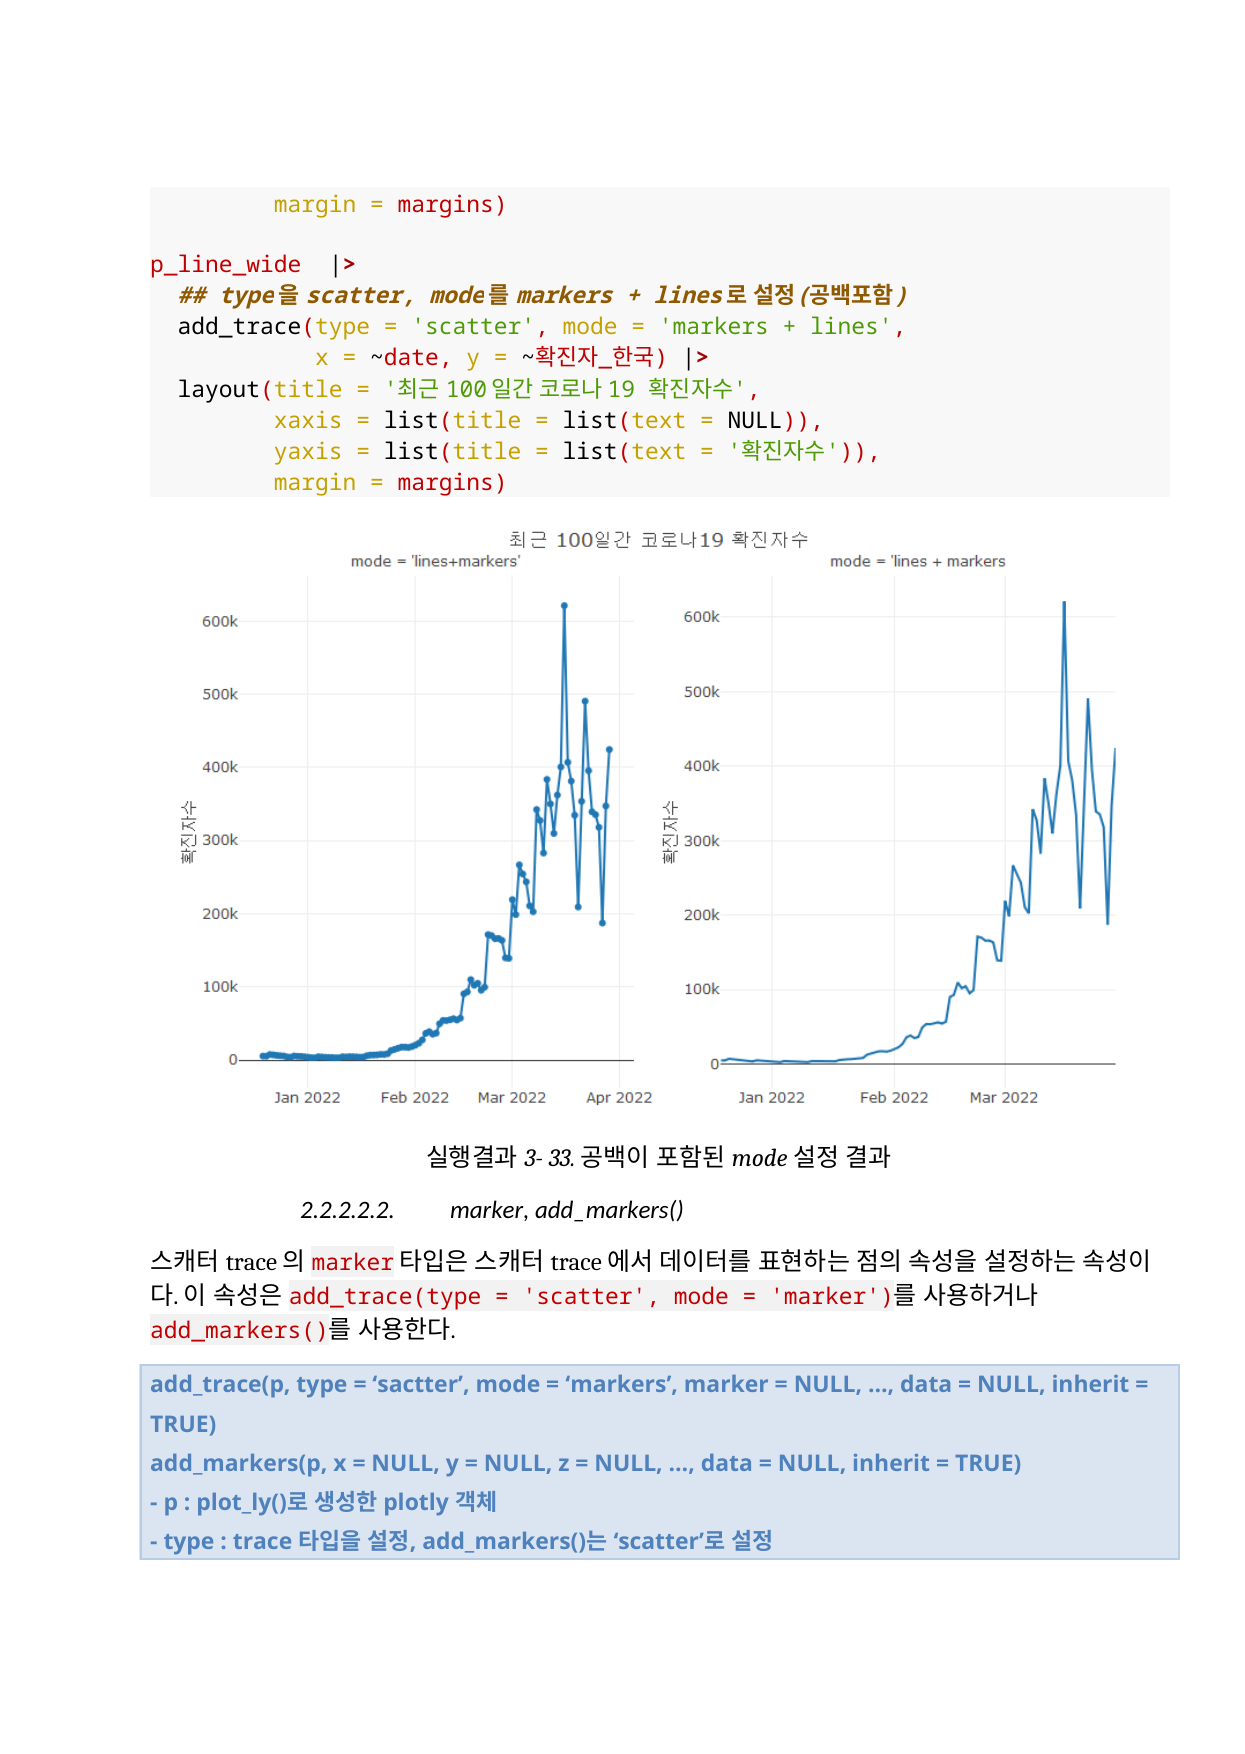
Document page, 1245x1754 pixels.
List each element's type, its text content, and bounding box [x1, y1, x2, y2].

text 스캐터 trace의 marker 타입은 스캐터 trace에서 데이터를 표현하는 점의 속성을 설정하는 속성이다. 이 속성은 add_trace(type = 'scatter', mode = 'marker')를 사용하거나 add_markers()를 사용한다. [150, 1243, 1170, 1346]
text 실행결과 3- . 공백이 포함된 mode 설정 결과 [150, 1139, 1170, 1173]
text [142, 1366, 1178, 1558]
subtitle marker, add_markers() [300, 1194, 1170, 1224]
picture [172, 518, 1148, 1119]
